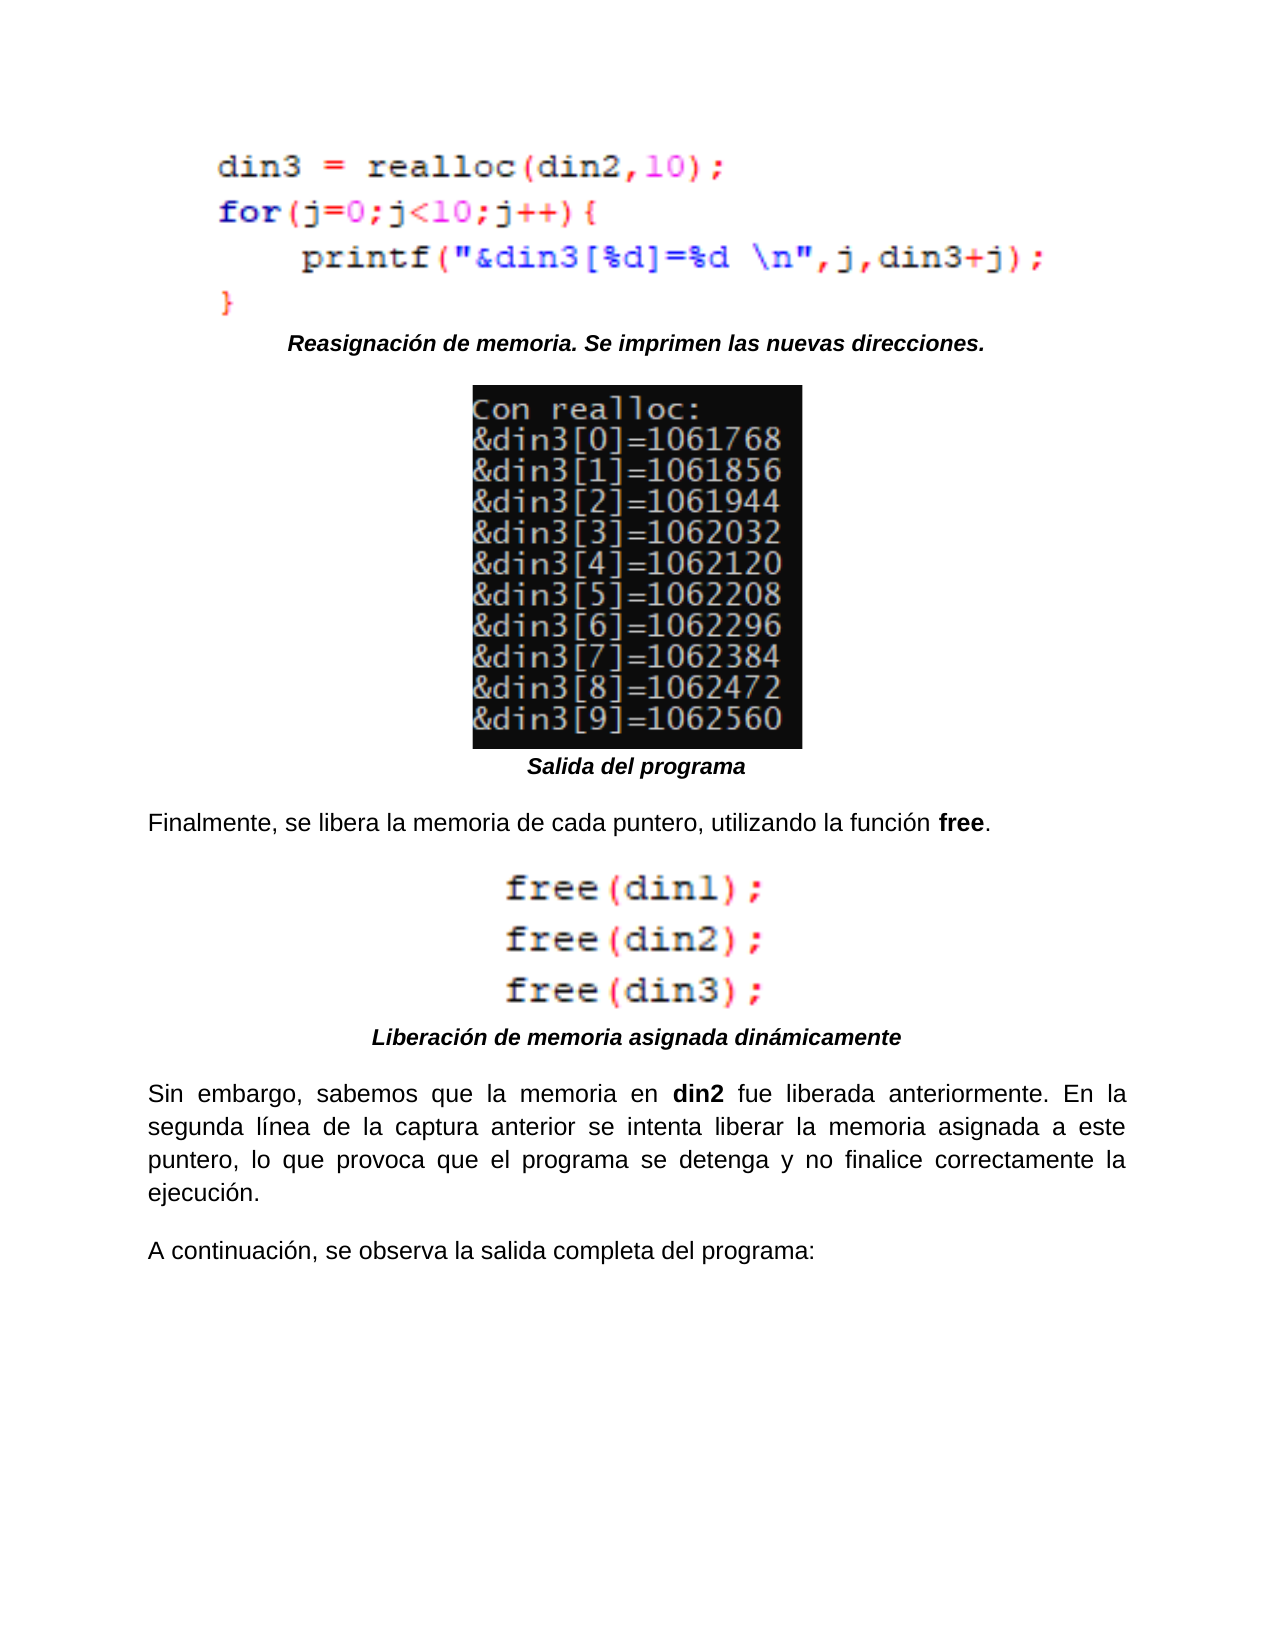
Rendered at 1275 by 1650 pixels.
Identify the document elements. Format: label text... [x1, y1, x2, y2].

text Sin embargo, sabemos que la memoria en din2 fue liberada anteriormente. En la segunda línea de la captura anterior se intenta liberar la memoria asignada a este puntero, lo que provoca que el programa se detenga y no finalice correctamente la ejecución. [148, 1079, 1127, 1207]
text Reasignación de memoria. Se imprimen las nuevas direcciones. [148, 330, 1127, 356]
text Salida del programa [148, 753, 1127, 779]
text Liberación de memoria asignada dinámicamente [148, 1024, 1127, 1050]
picture [498, 866, 777, 1020]
picture [217, 147, 1058, 326]
text Finalmente, se libera la memoria de cada puntero, utilizando la función free. [148, 808, 1127, 837]
picture [472, 385, 803, 749]
text A continuación, se observa la salida completa del programa: [148, 1236, 1127, 1265]
